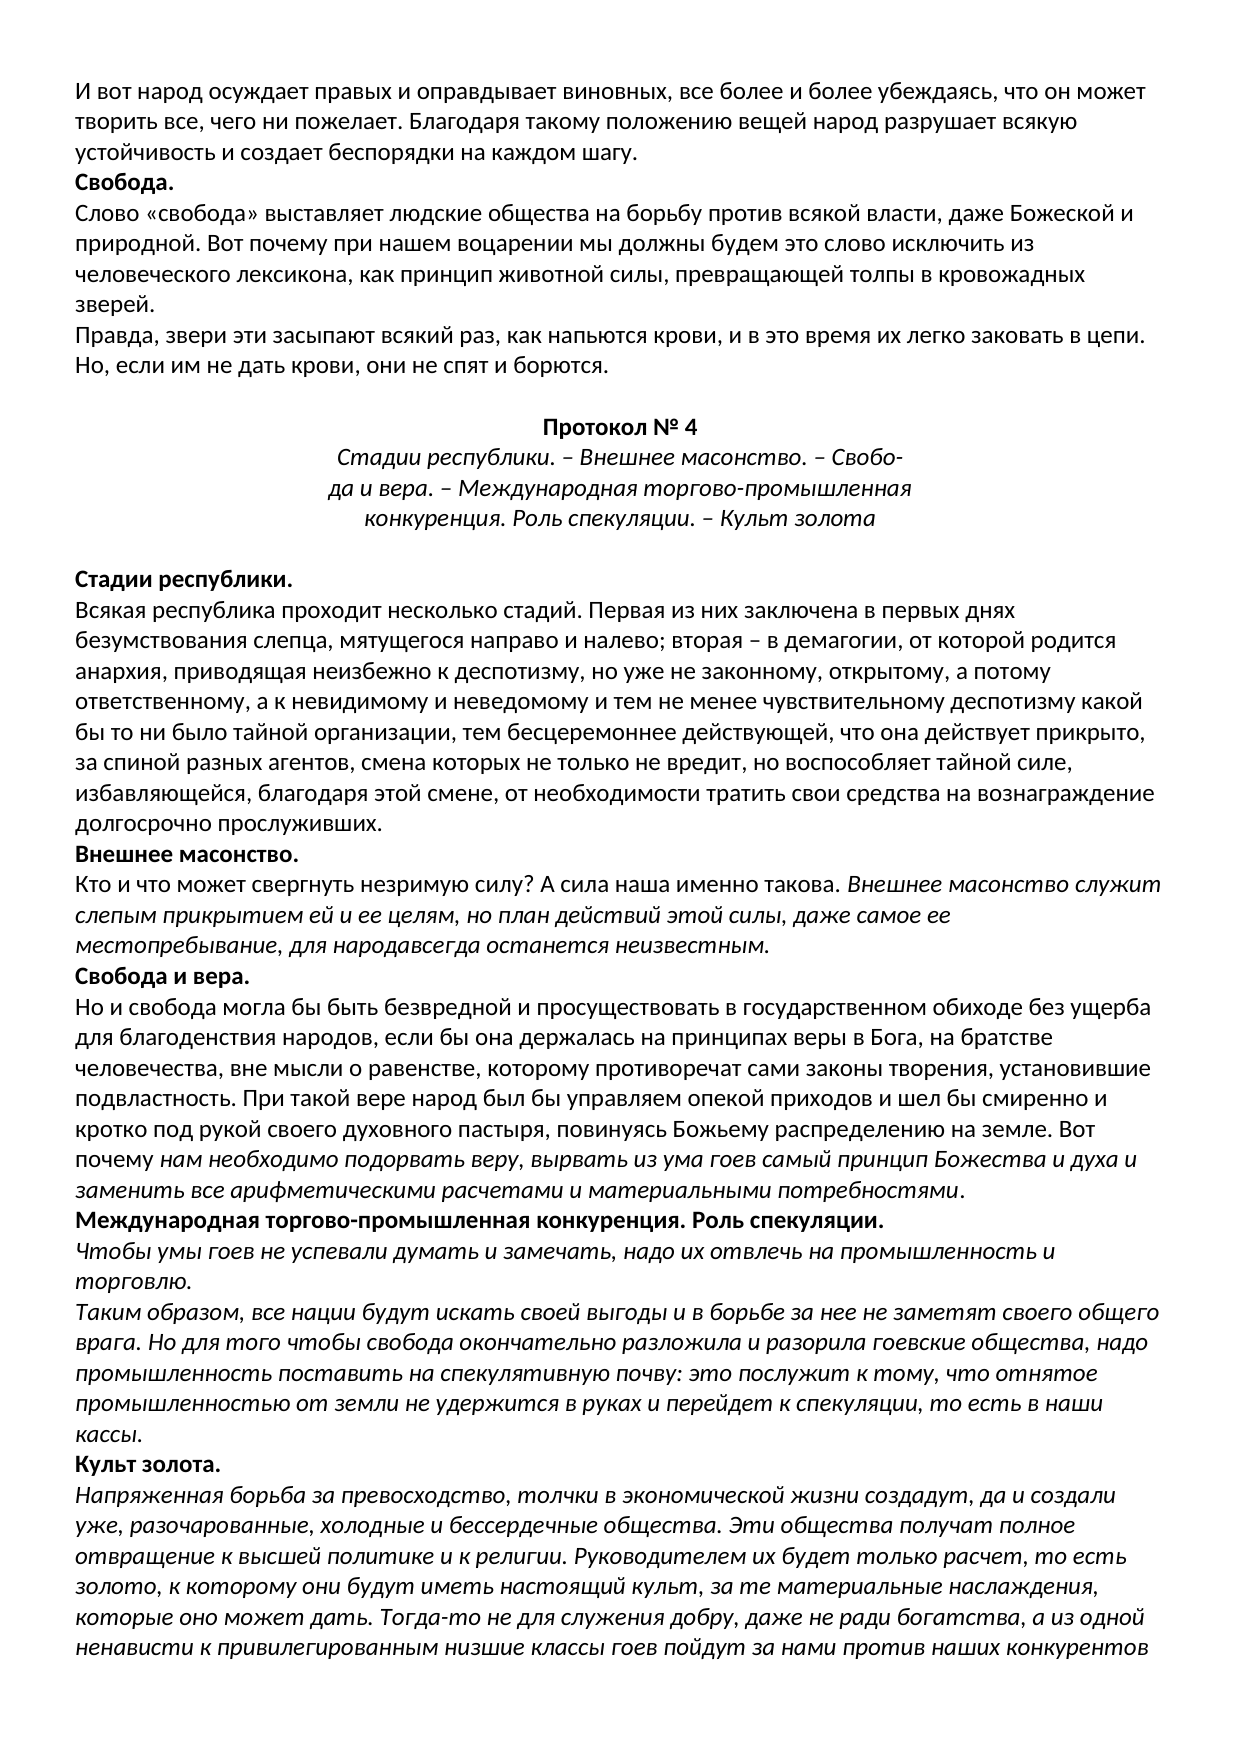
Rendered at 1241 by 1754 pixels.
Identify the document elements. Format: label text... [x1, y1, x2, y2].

text долгосрочно прослуживших. [75, 807, 1165, 838]
text Международная торгово-промышленная конкуренция. Роль спекуляции. [75, 1204, 1165, 1235]
text Стадии республики. – Внешнее масонство. – Свобо- [75, 441, 1165, 472]
text Чтобы умы гоев не успевали думать и замечать, надо их отвлечь на промышленность и торговлю. [75, 1235, 1165, 1296]
text Кто и что может свергнуть незримую силу? А сила наша именно такова. Внешнее масонство служит слепым прикрытием ей и ее целям, но план действий этой силы, даже самое ее местопребывание, для народавсегда останется неизвестным. [75, 868, 1165, 960]
text да и вера. – Международная торгово-промышленная [75, 472, 1165, 502]
text Протокол № 4 [75, 411, 1165, 441]
text Культ золота. [75, 1448, 1165, 1479]
text подвластность. При такой вере народ был бы управляем опекой приходов и шел бы смиренно и кротко под рукой своего духовного пастыря, повинуясь Божьему распределению на земле. Вот почему нам необходимо подорвать веру, вырвать из ума гоев самый принцип Божества и духа и заменить все арифметическими расчетами и материальными потребностями. [75, 1082, 1165, 1204]
text И вот народ осуждает правых и оправдывает виновных, все более и более убеждаясь, что он может творить все, чего ни пожелает. Благодаря такому положению вещей народ разрушает всякую устойчивость и создает беспорядки на каждом шагу. [75, 75, 1165, 167]
text Напряженная борьба за превосходство, толчки в экономической жизни создадут, да и создали уже, разочарованные, холодные и бессердечные общества. Эти общества получат полное отвращение к высшей политике и к религии. Руководителем их будет только расчет, то есть золото, к которому они будут иметь настоящий культ, за те материальные наслаждения, которые оно может дать. Тогда-то не для служения добру, даже не ради богатства, а из одной ненависти к привилегированным низшие классы гоев пойдут за нами против наших конкурентов [75, 1479, 1165, 1662]
text Таким образом, все нации будут искать своей выгоды и в борьбе за нее не заметят своего общего врага. Но для того чтобы свобода окончательно разложила и разорила гоевские общества, надо промышленность поставить на спекулятивную почву: это послужит к тому, что отнятое промышленностью от земли не удержится в руках и перейдет к спекуляции, то есть в наши кассы. [75, 1296, 1165, 1448]
text Свобода. [75, 167, 1165, 197]
text Правда, звери эти засыпают всякий раз, как напьются крови, и в это время их легко заковать в цепи. Но, если им не дать крови, они не спят и борются. [75, 319, 1165, 380]
text Всякая республика проходит несколько стадий. Первая из них заключена в первых днях безумствования слепца, мятущегося направо и налево; вторая – в демагогии, от которой родится анархия, приводящая неизбежно к деспотизму, но уже не законному, открытому, а потому ответственному, а к невидимому и неведомому и тем не менее чувствительному деспотизму какой бы то ни было тайной организации, тем бесцеремоннее действующей, что она действует прикрыто, за спиной разных агентов, смена которых не только не вредит, но воспособляет тайной силе, избавляющейся, благодаря этой смене, от необходимости тратить свои средства на вознаграждение [75, 594, 1165, 807]
text Слово «свобода» выставляет людские общества на борьбу против всякой власти, даже Божеской и природной. Вот почему при нашем воцарении мы должны будем это слово исключить из человеческого лексикона, как принцип животной силы, превращающей толпы в кровожадных зверей. [75, 197, 1165, 319]
text Но и свобода могла бы быть безвредной и просуществовать в государственном обиходе без ущерба для благоденствия народов, если бы она держалась на принципах веры в Бога, на братстве человечества, вне мысли о равенстве, которому противоречат сами законы творения, установившие [75, 991, 1165, 1082]
text конкуренция. Роль спекуляции. – Культ золота [75, 502, 1165, 533]
text Внешнее масонство. [75, 838, 1165, 868]
text Стадии республики. [75, 563, 1165, 594]
text Свобода и вера. [75, 960, 1165, 991]
